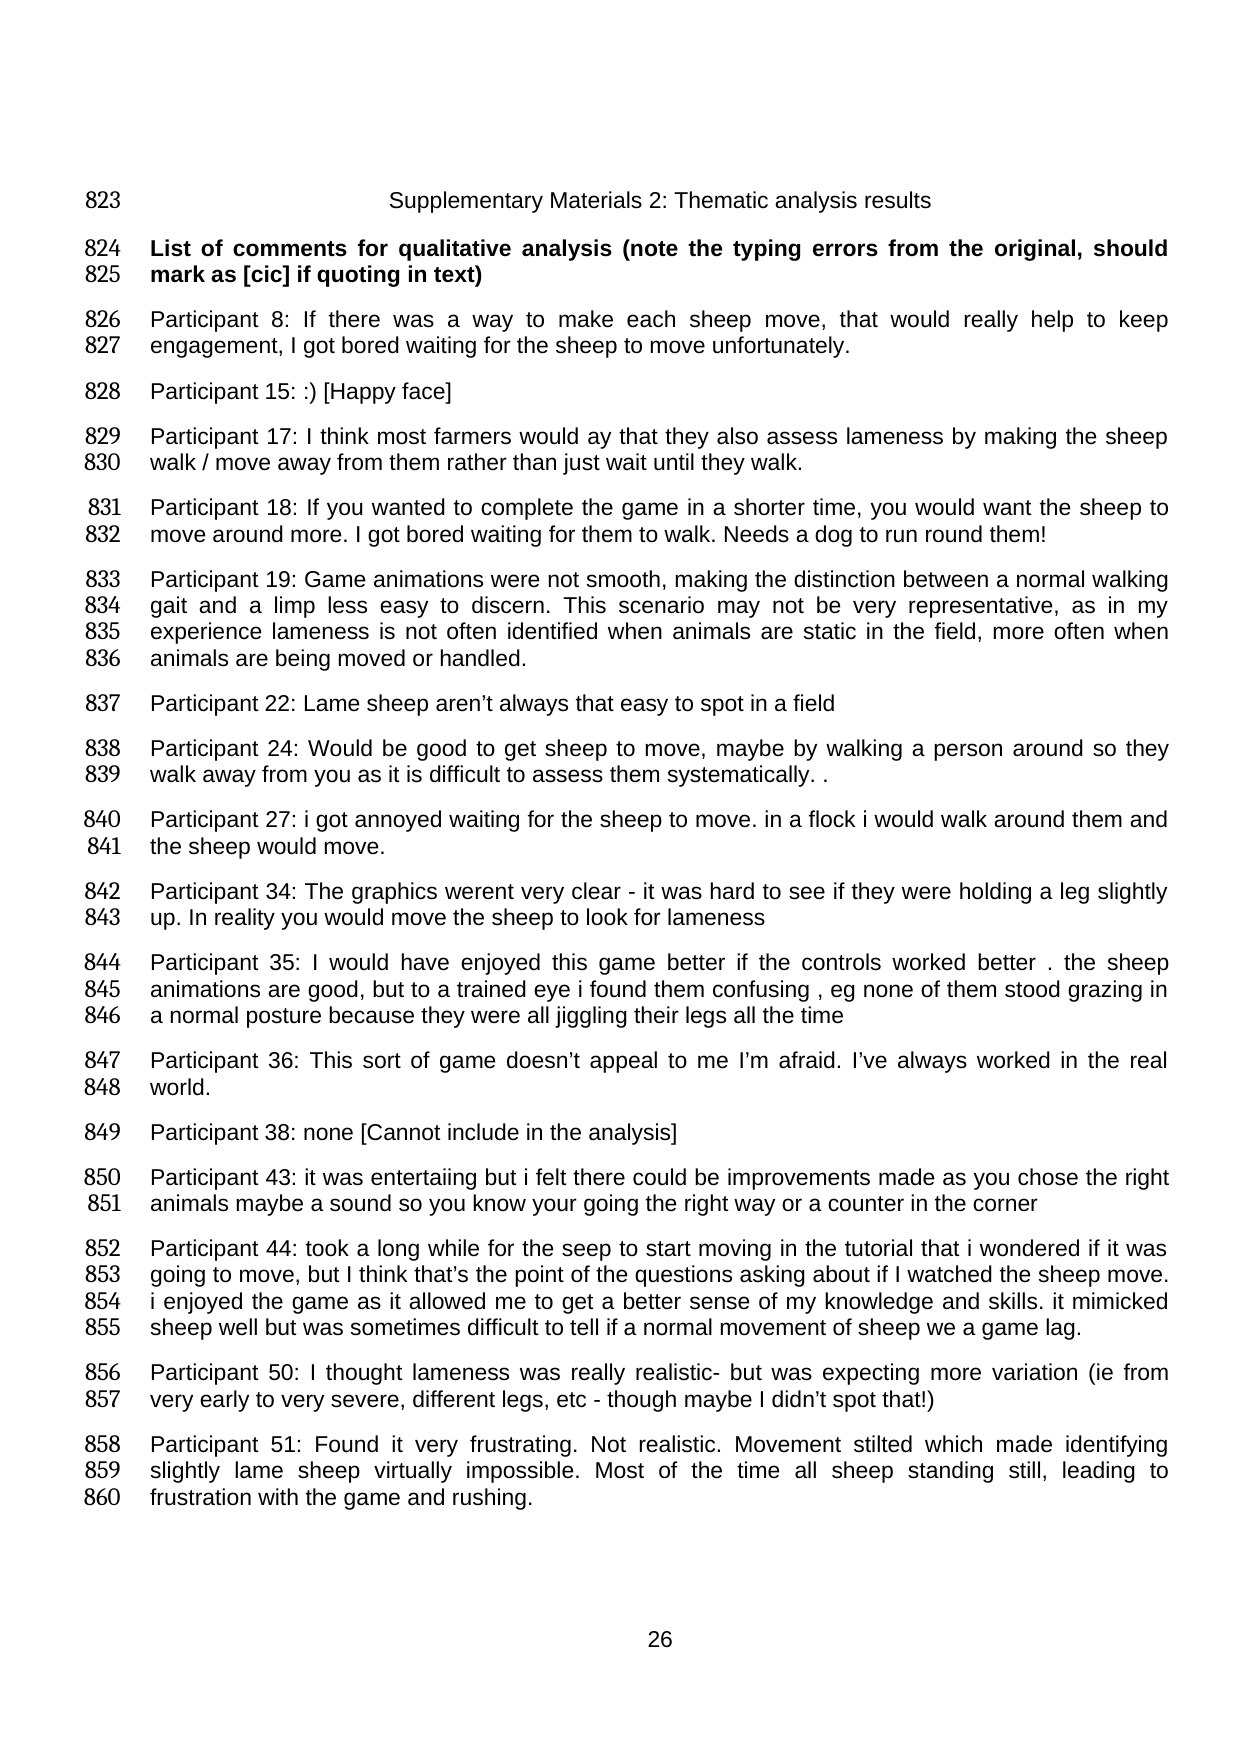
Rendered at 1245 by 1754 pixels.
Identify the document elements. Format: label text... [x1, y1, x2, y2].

text Participant 27: i got annoyed waiting for the sheep to move. in a flock i would walk around them and the sheep would move. [150, 806, 1170, 859]
text Participant 51: Found it very frustrating. Not realistic. Movement stilted which made identifying slightly lame sheep virtually impossible. Most of the time all sheep standing still, leading to frustration with the game and rushing. [150, 1431, 1170, 1510]
text Participant 8: If there was a way to make each sheep move, that would really help to keep engagement, I got bored waiting for the sheep to move unfortunately. [150, 306, 1170, 359]
text Participant 38: none [Cannot include in the analysis] [150, 1118, 1170, 1145]
text Participant 34: The graphics werent very clear - it was hard to see if they were holding a leg slightly up. In reality you would move the sheep to look for lameness [150, 878, 1170, 931]
text Participant 50: I thought lameness was really realistic- but was expecting more variation (ie from very early to very severe, different legs, etc - though maybe I didn’t spot that!) [150, 1359, 1170, 1412]
text Participant 19: Game animations were not smooth, making the distinction between a normal walking gait and a limp less easy to discern. This scenario may not be very representative, as in my experience lameness is not often identified when animals are static in the field, more often when animals are being moved or handled. [150, 566, 1170, 671]
text Participant 24: Would be good to get sheep to move, maybe by walking a person around so they walk away from you as it is difficult to assess them systematically. . [150, 735, 1170, 788]
text Participant 36: This sort of game doesn’t appeal to me I’m afraid. I’ve always worked in the real world. [150, 1047, 1170, 1100]
text Participant 43: it was entertaiing but i felt there could be improvements made as you chose the right animals maybe a sound so you know your going the right way or a counter in the corner [150, 1164, 1170, 1216]
text Participant 44: took a long while for the seep to start moving in the tutorial that i wondered if it was going to move, but I think that’s the point of the questions asking about if I watched the sheep move. i enjoyed the game as it allowed me to get a better sense of my knowledge and skills. it mimicked sheep well but was sometimes difficult to tell if a normal movement of sheep we a game lag. [150, 1235, 1170, 1341]
text Participant 35: I would have enjoyed this game better if the controls worked better . the sheep animations are good, but to a trained eye i found them confusing , eg none of them stood grazing in a normal posture because they were all jiggling their legs all the time [150, 949, 1170, 1028]
text Participant 22: Lame sheep aren’t always that easy to spot in a field [150, 690, 1170, 716]
text Participant 18: If you wanted to complete the game in a shorter time, you would want the sheep to move around more. I got bored waiting for them to walk. Needs a dog to run round them! [150, 494, 1170, 547]
text Participant 17: I think most farmers would ay that they also assess lameness by making the sheep walk / move away from them rather than just wait until they walk. [150, 423, 1170, 475]
text Participant 15: :) [Happy face] [150, 378, 1170, 404]
text Supplementary Materials 2: Thematic analysis results [150, 187, 1170, 214]
text List of comments for qualitative analysis (note the typing errors from the original, should mark as [cic] if quoting in text) [150, 235, 1170, 287]
